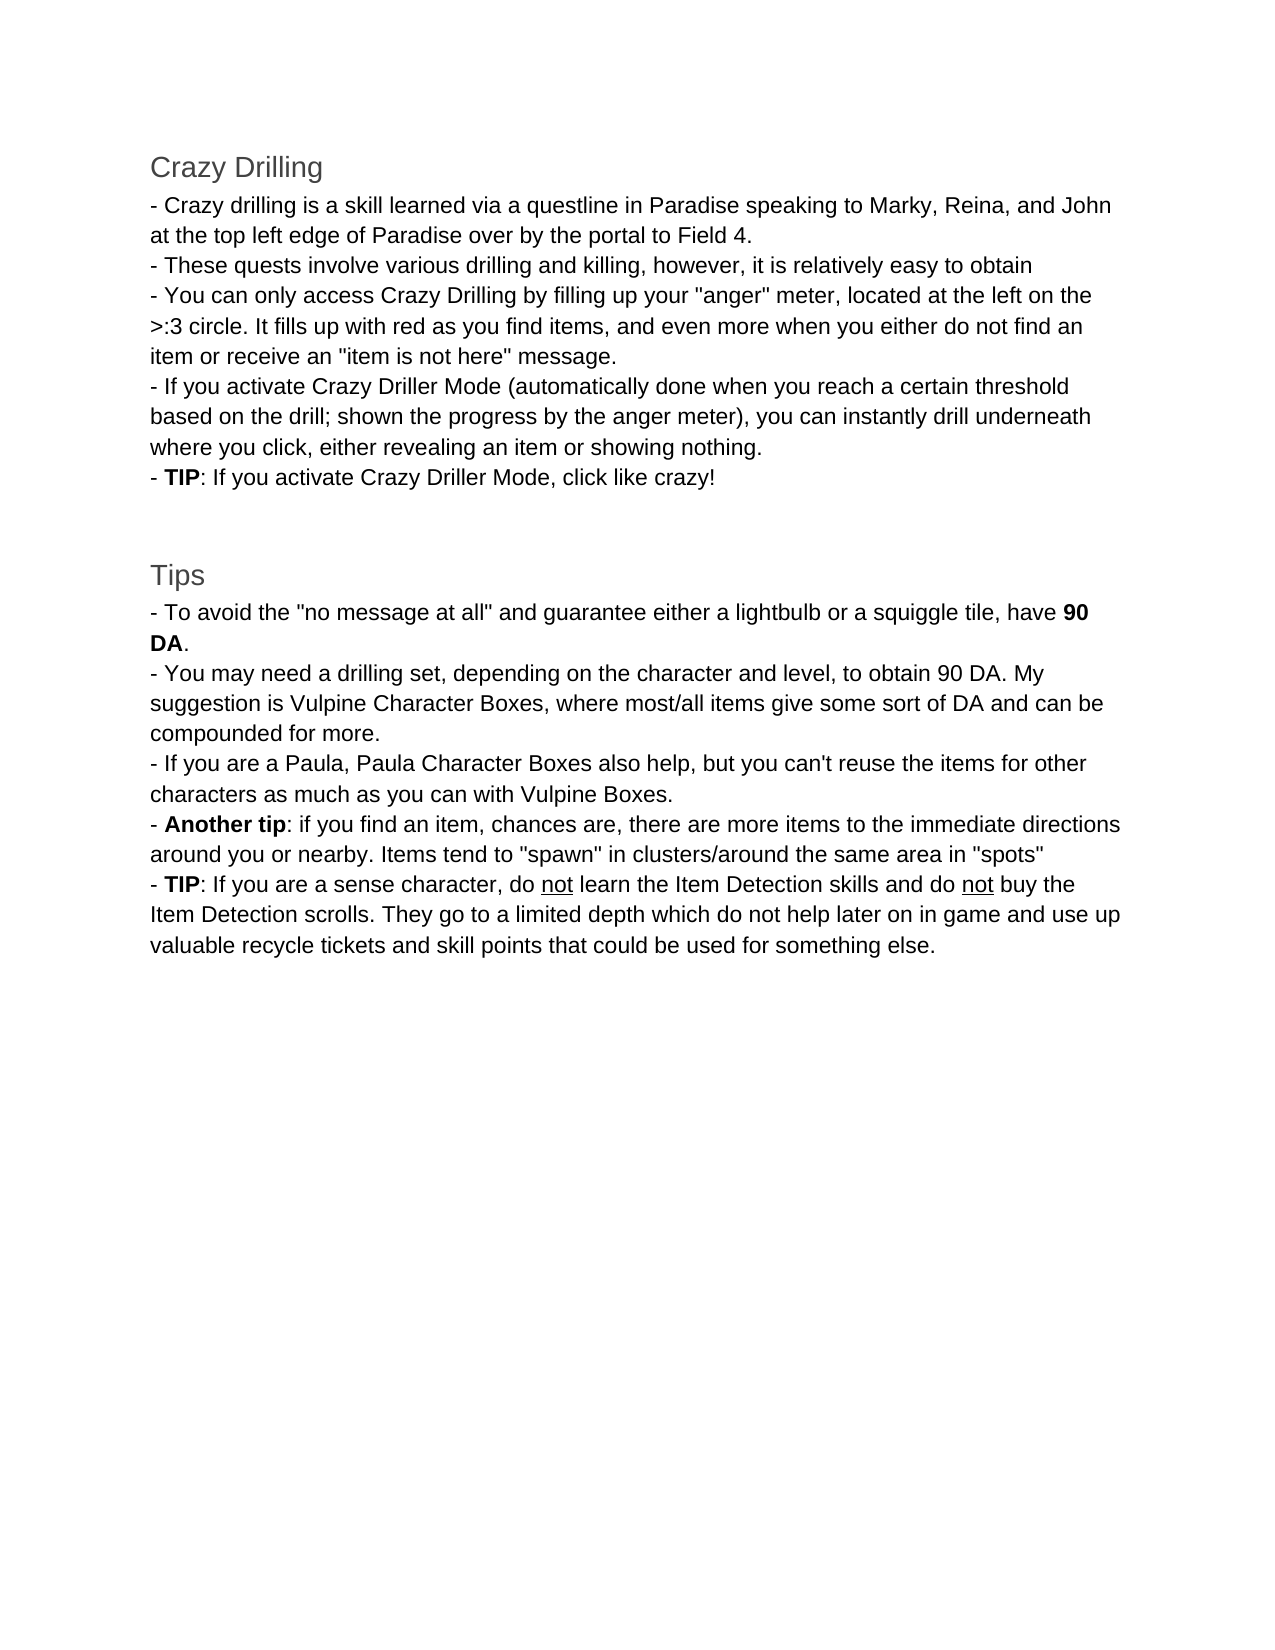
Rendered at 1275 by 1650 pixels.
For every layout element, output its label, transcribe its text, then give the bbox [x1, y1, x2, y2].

text - Crazy drilling is a skill learned via a questline in Paradise speaking to Marky, Reina, and John at the top left edge of Paradise over by the portal to Field 4. [150, 192, 1125, 248]
subtitle Crazy Drilling [150, 150, 1125, 183]
subtitle Tips [150, 557, 1125, 591]
text - Another tip: if you find an item, chances are, there are more items to the immediate directions around you or nearby. Items tend to "spawn" in clusters/around the same area in "spots" [150, 811, 1125, 867]
text - To avoid the "no message at all" and guarantee either a lightbulb or a squiggle tile, have 90 DA. [150, 599, 1125, 656]
text - You may need a drilling set, depending on the character and level, to obtain 90 DA. My suggestion is Vulpine Character Boxes, where most/all items give some sort of DA and can be compounded for more. [150, 660, 1125, 747]
text - TIP: If you activate Crazy Driller Mode, click like crazy! [150, 464, 1125, 490]
text - If you are a Paula, Paula Character Boxes also help, but you can't reuse the items for other characters as much as you can with Vulpine Boxes. [150, 750, 1125, 807]
text - You can only access Crazy Drilling by filling up your "anger" meter, located at the left on the >:3 circle. It fills up with red as you find items, and even more when you either do not find an item or receive an "item is not here" message. [150, 282, 1125, 369]
text - If you activate Crazy Driller Mode (automatically done when you reach a certain threshold based on the drill; shown the progress by the anger meter), you can instantly drill underneath where you click, either revealing an item or showing nothing. [150, 373, 1125, 460]
text - These quests involve various drilling and killing, however, it is relatively easy to obtain [150, 252, 1125, 279]
text - TIP: If you are a sense character, do not learn the Item Detection skills and do not buy the Item Detection scrolls. They go to a limited depth which do not help later on in game and use up valuable recycle tickets and skill points that could be used for something else. [150, 871, 1125, 958]
